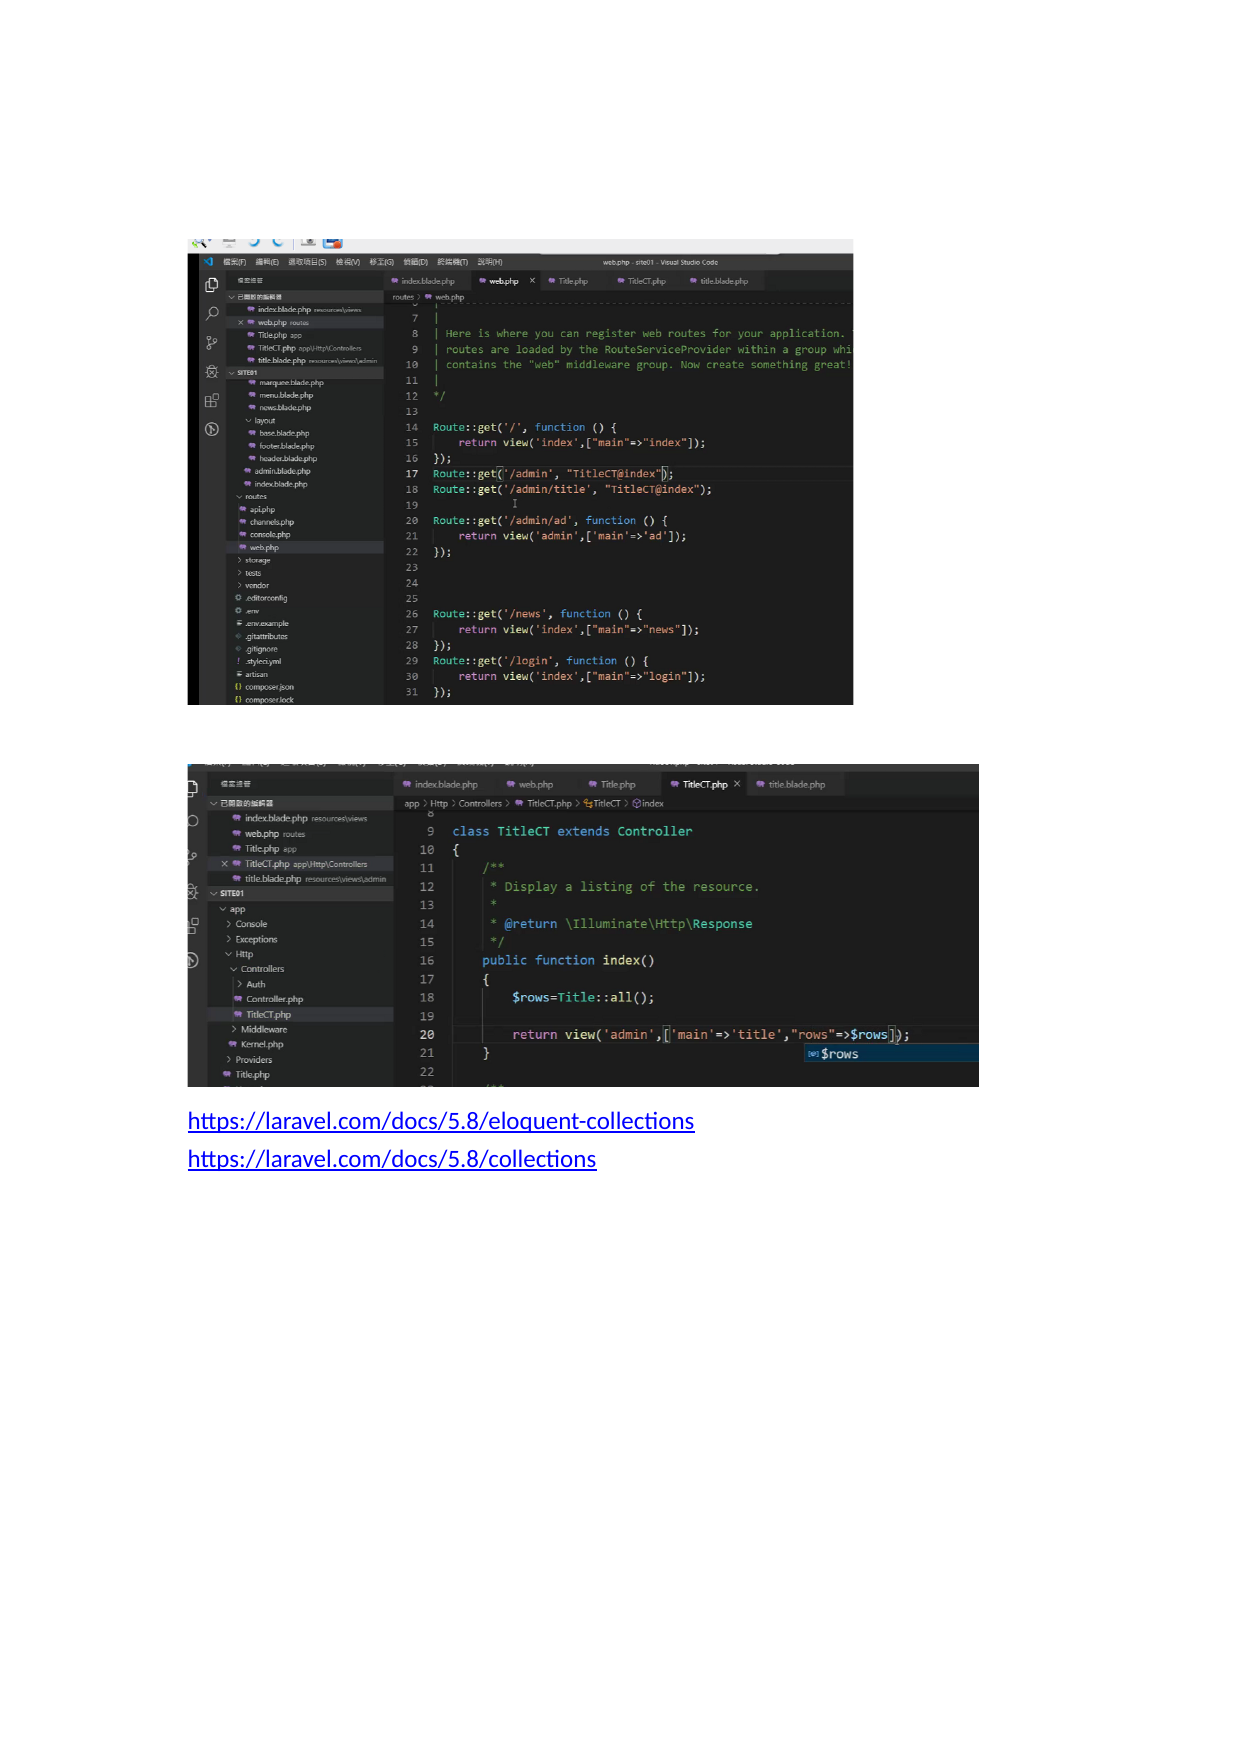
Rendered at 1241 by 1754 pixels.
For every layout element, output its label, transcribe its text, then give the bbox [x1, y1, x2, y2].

picture [187, 239, 854, 705]
text https://laravel.com/docs/5.8/collections [187, 1139, 1053, 1177]
text https://laravel.com/docs/5.8/eloquent-collections [187, 1102, 1053, 1139]
picture [187, 764, 979, 1087]
